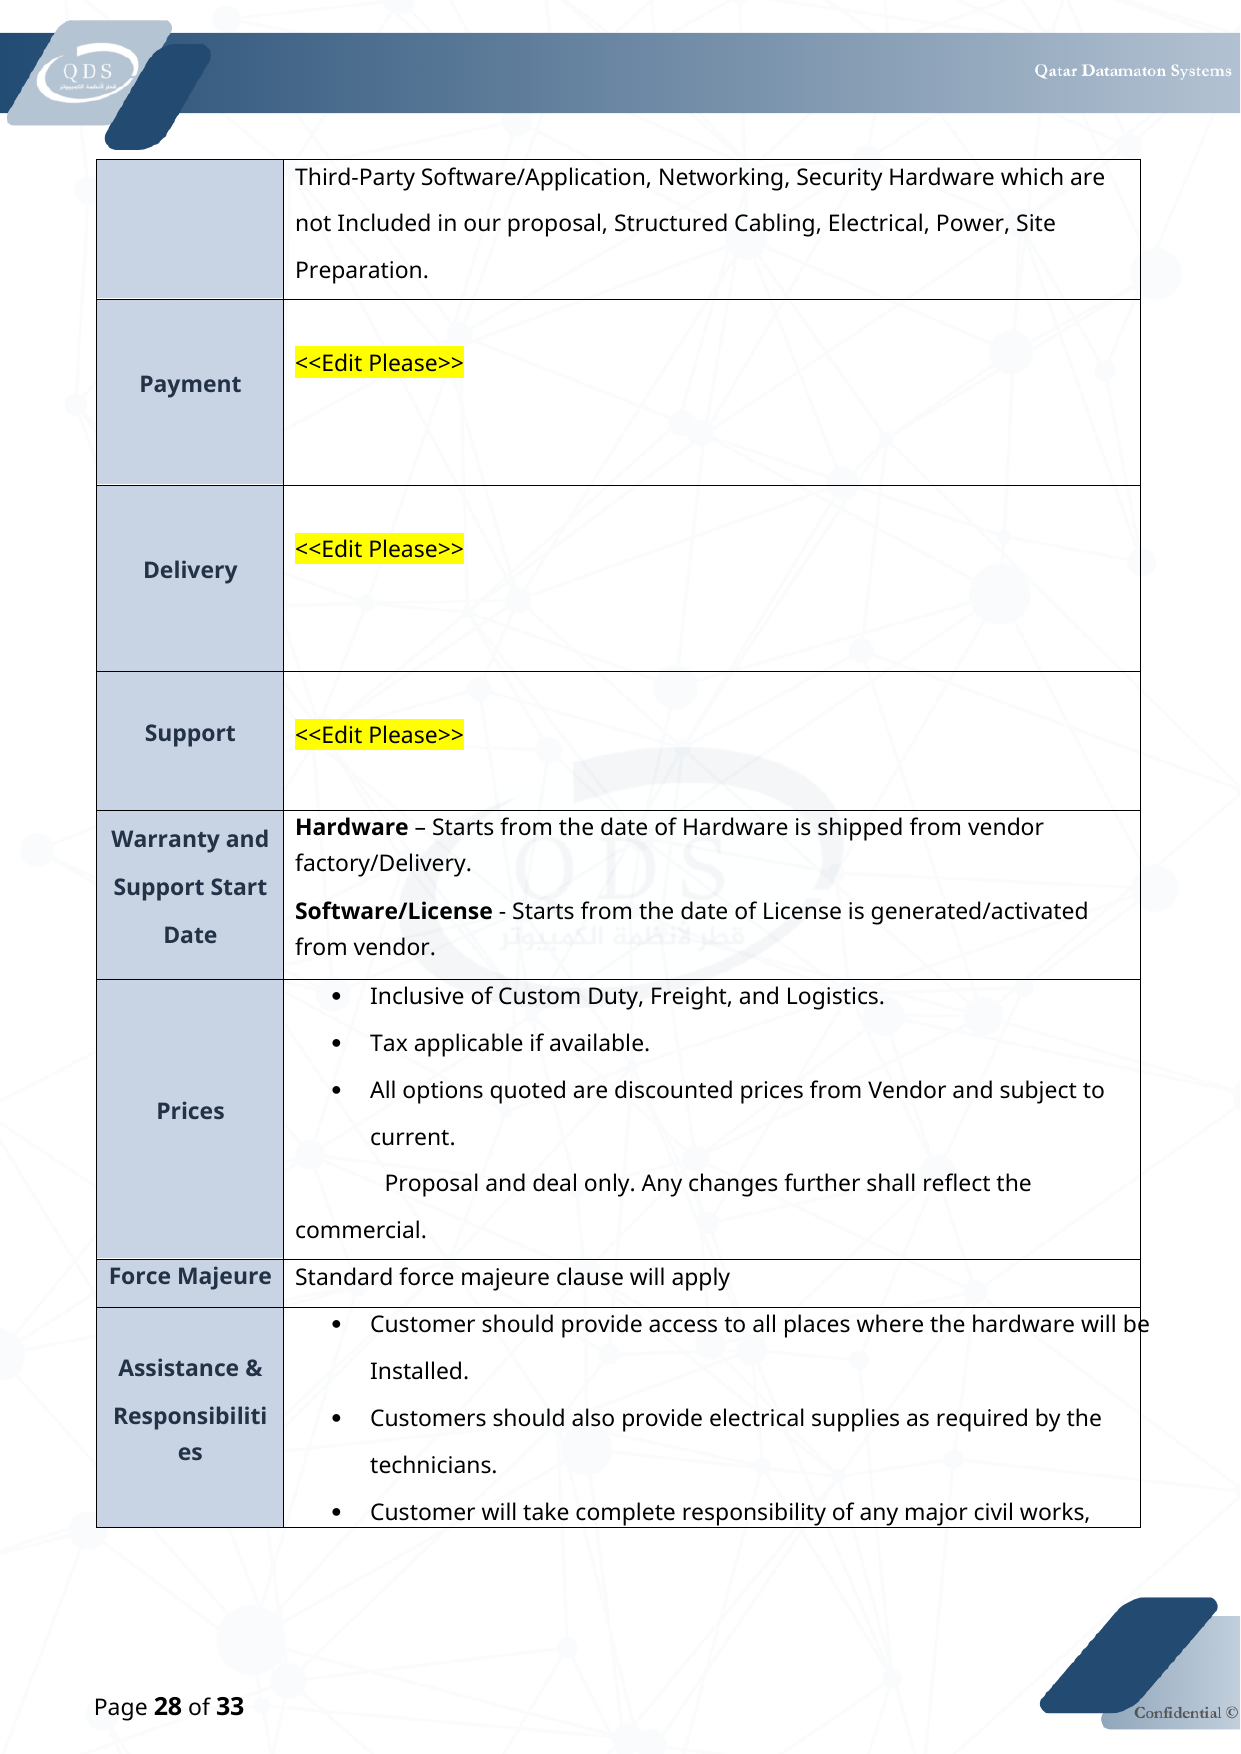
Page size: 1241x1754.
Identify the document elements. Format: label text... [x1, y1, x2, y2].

picture [0, 0, 1241, 1754]
table_cell Inclusive of Custom Duty, Freight, and Logistics. Tax applicable if available. All options quoted are discounted prices from Vendor and subject to current. Proposal and deal only. Any changes further shall reflect the commercial. [284, 980, 1140, 1258]
table_cell Force Majeure [97, 1260, 283, 1307]
table_cell Warranty and Support Start Date [97, 811, 283, 979]
table_cell Prices [97, 980, 283, 1258]
table_cell <<Edit Please>> [284, 300, 1140, 484]
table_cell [284, 1308, 1140, 1527]
table_cell Support [97, 672, 283, 810]
table_cell <<Edit Please>> [284, 486, 1140, 671]
table_cell Delivery [97, 486, 283, 671]
table_cell Standard force majeure clause will apply [284, 1260, 1140, 1307]
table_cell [97, 1308, 283, 1527]
table_cell <<Edit Please>> [284, 672, 1140, 810]
table_cell Payment [97, 300, 283, 484]
table_cell Hardware – Starts from the date of Hardware is shipped from vendor factory/Delivery. Software/License - Starts from the date of License is generated/activated from vendor. [284, 811, 1140, 979]
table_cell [284, 160, 1140, 298]
